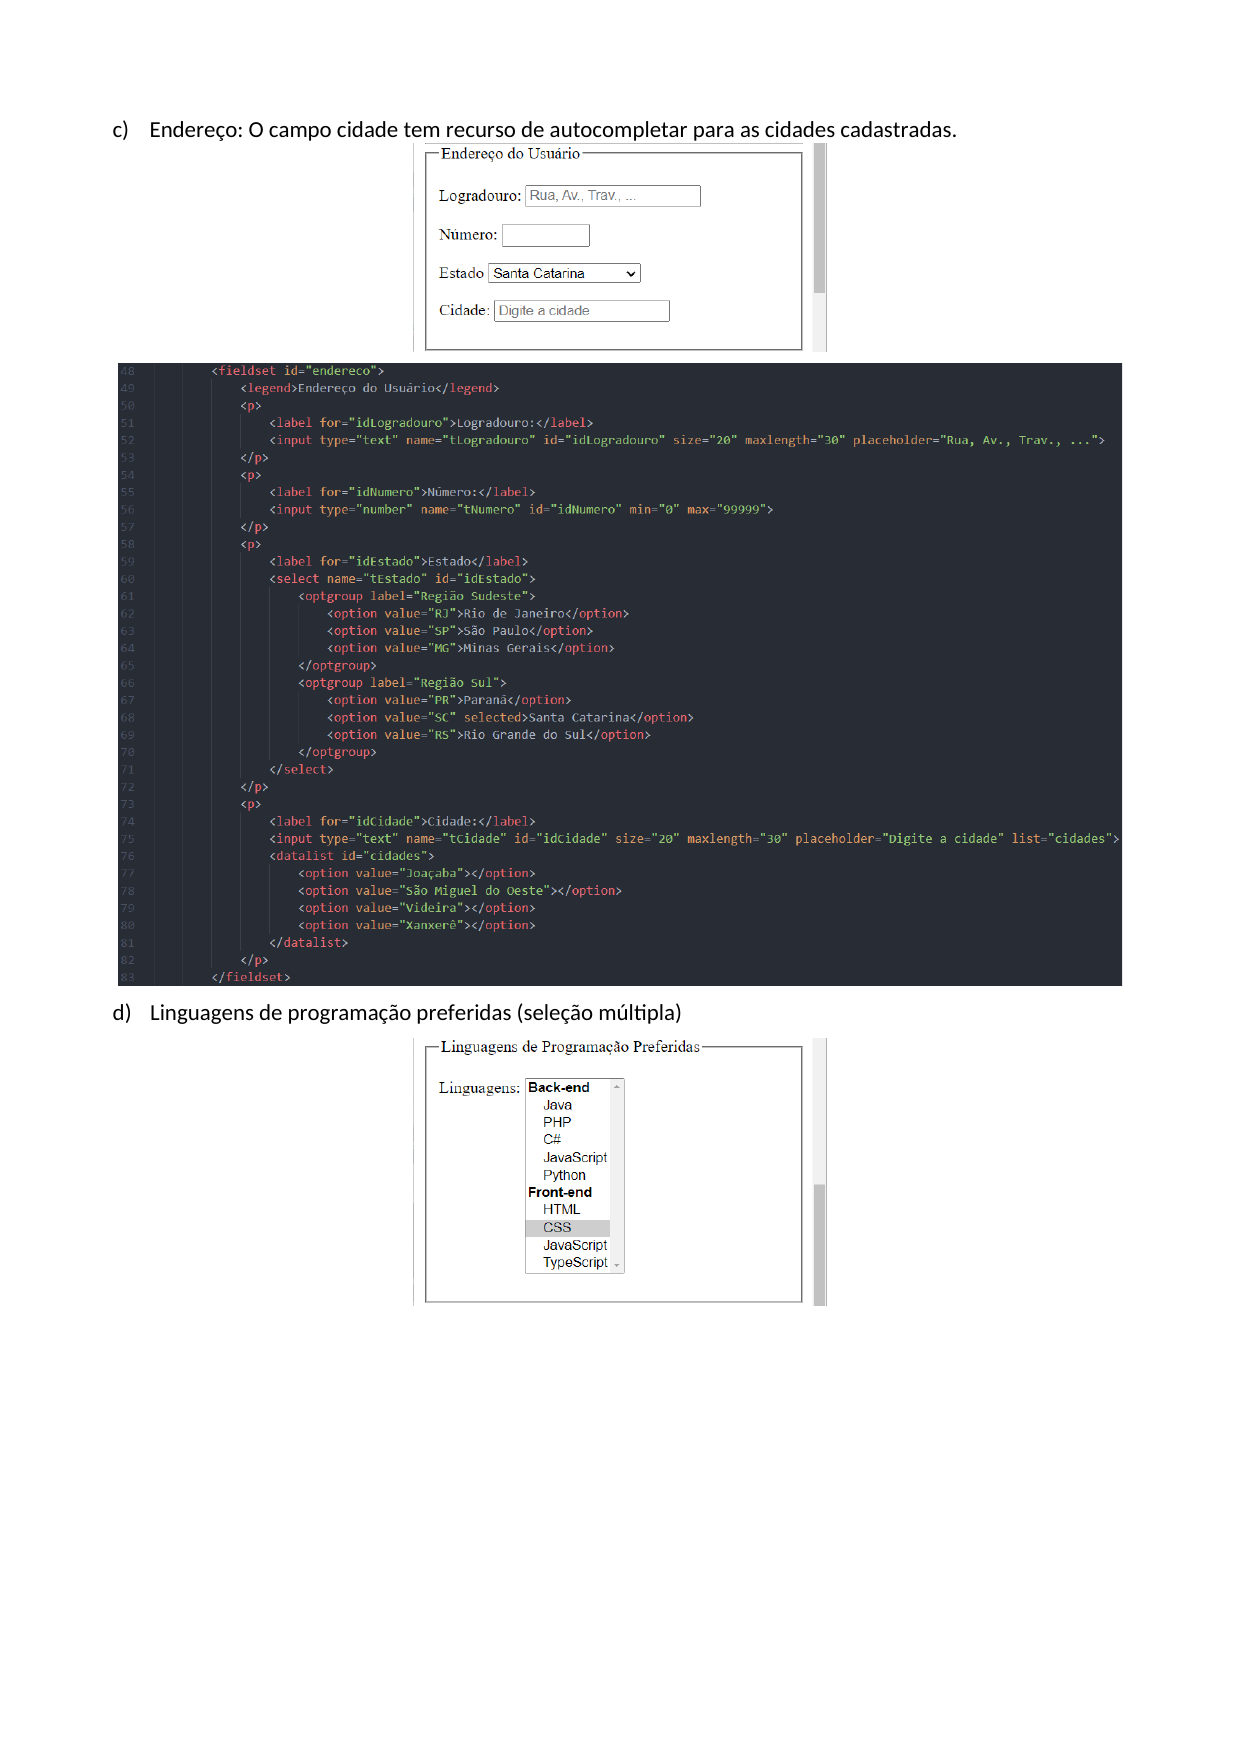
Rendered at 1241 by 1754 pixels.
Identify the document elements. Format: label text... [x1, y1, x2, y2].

picture [413, 143, 827, 352]
picture [413, 1038, 827, 1306]
list Linguagens de programação preferidas (seleção múltipla) [112, 998, 1165, 1026]
list Endereço: O campo cidade tem recurso de autocompletar para as cidades cadastradas. [112, 116, 1165, 143]
